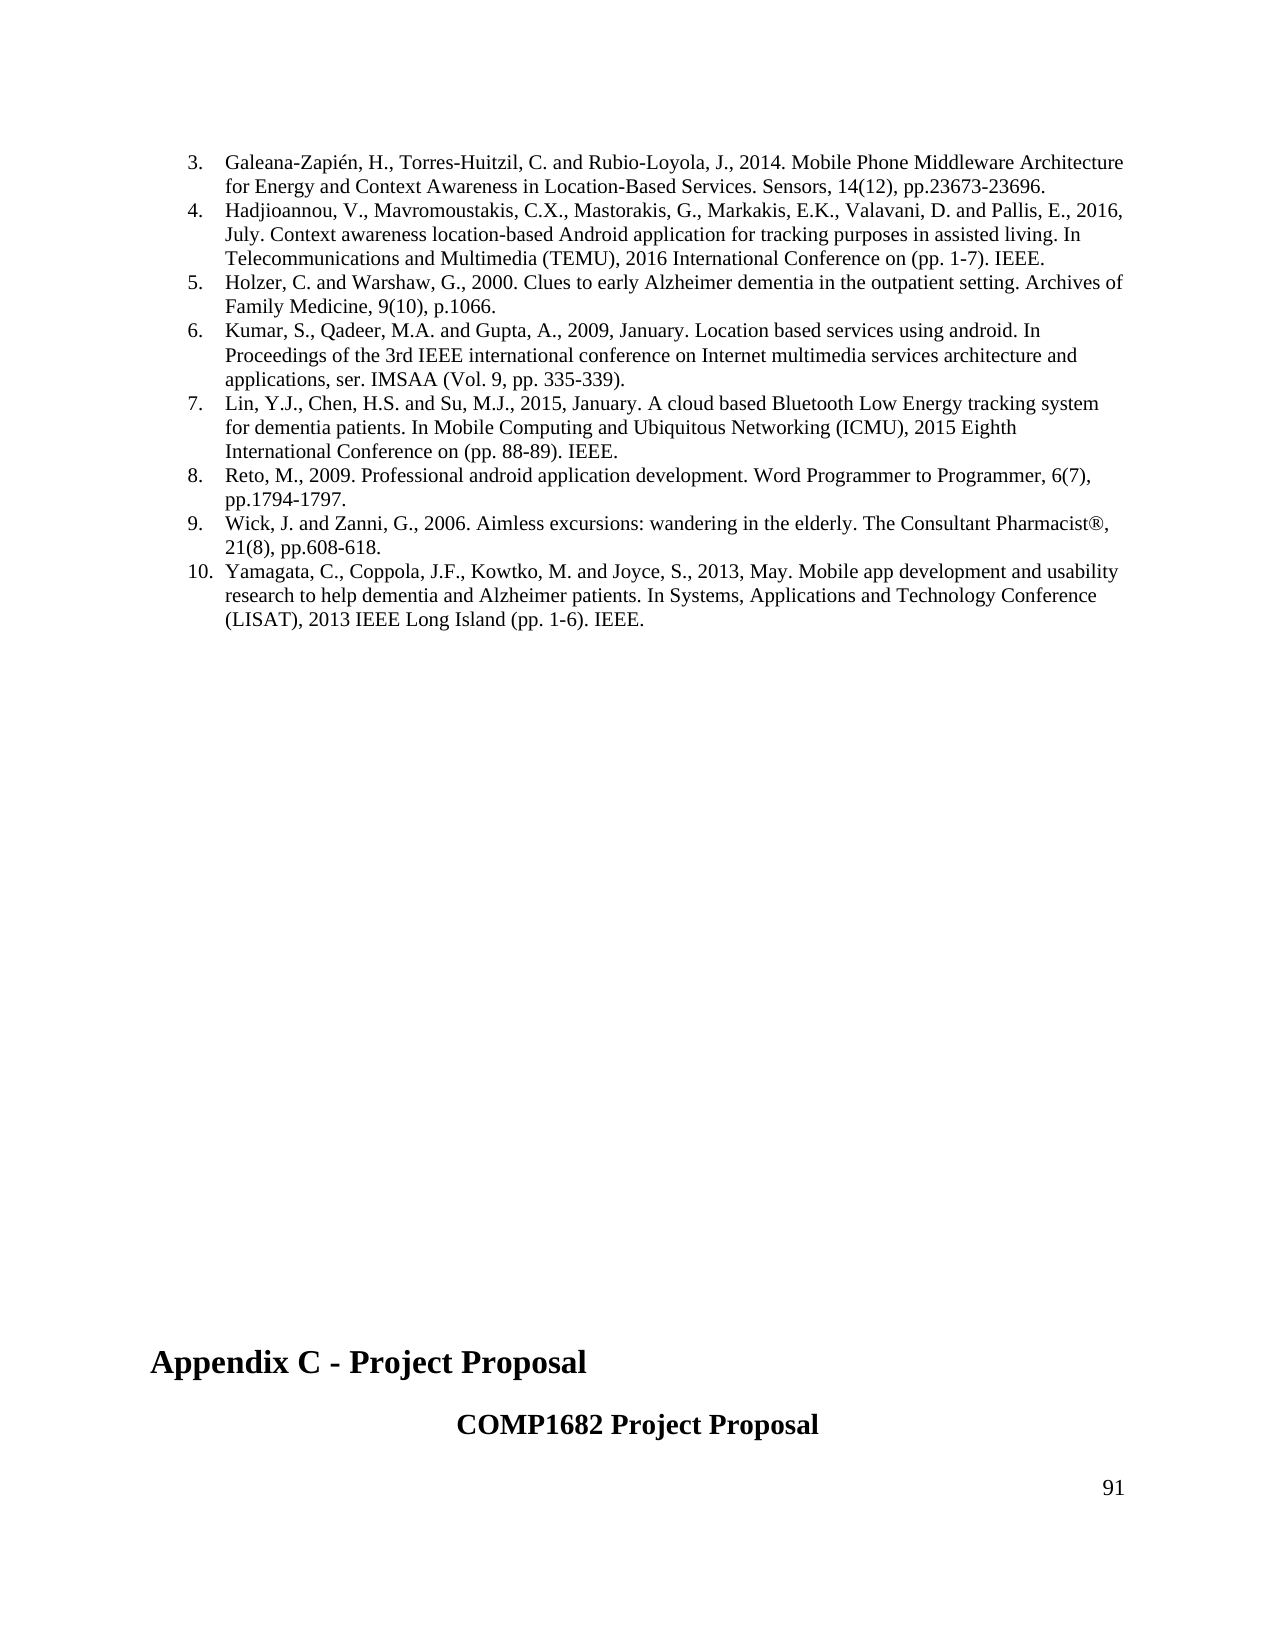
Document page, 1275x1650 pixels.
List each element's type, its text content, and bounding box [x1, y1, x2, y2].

list Kumar, S., Qadeer, M.A. and Gupta, A., 2009, January. Location based services using android. In Proceedings of the 3rd IEEE international conference on Internet multimedia services architecture and applications, ser. IMSAA (Vol. 9, pp. 335-339). [187, 318, 1125, 391]
list Yamagata, C., Coppola, J.F., Kowtko, M. and Joyce, S., 2013, May. Mobile app development and usability research to help dementia and Alzheimer patients. In Systems, Applications and Technology Conference (LISAT), 2013 IEEE Long Island (pp. 1-6). IEEE. [187, 559, 1125, 631]
text COMP1682 Project Proposal [150, 1407, 1125, 1441]
list Lin, Y.J., Chen, H.S. and Su, M.J., 2015, January. A cloud based Bluetooth Low Energy tracking system for dementia patients. In Mobile Computing and Ubiquitous Networking (ICMU), 2015 Eighth International Conference on (pp. 88-89). IEEE. [187, 391, 1125, 463]
list Reto, M., 2009. Professional android application development. Word Programmer to Programmer, 6(7), pp.1794-1797. [187, 463, 1125, 511]
list Wick, J. and Zanni, G., 2006. Aimless excursions: wandering in the elderly. The Consultant Pharmacist®, 21(8), pp.608-618. [187, 511, 1125, 559]
list Holzer, C. and Warshaw, G., 2000. Clues to early Alzheimer dementia in the outpatient setting. Archives of Family Medicine, 9(10), p.1066. [187, 270, 1125, 318]
subtitle Appendix C - Project Proposal [150, 1343, 1125, 1381]
list Galeana-Zapién, H., Torres-Huitzil, C. and Rubio-Loyola, J., 2014. Mobile Phone Middleware Architecture for Energy and Context Awareness in Location-Based Services. Sensors, 14(12), pp.23673-23696. [187, 150, 1125, 198]
list Hadjioannou, V., Mavromoustakis, C.X., Mastorakis, G., Markakis, E.K., Valavani, D. and Pallis, E., 2016, July. Context awareness location-based Android application for tracking purposes in assisted living. In Telecommunications and Multimedia (TEMU), 2016 International Conference on (pp. 1-7). IEEE. [187, 198, 1125, 270]
